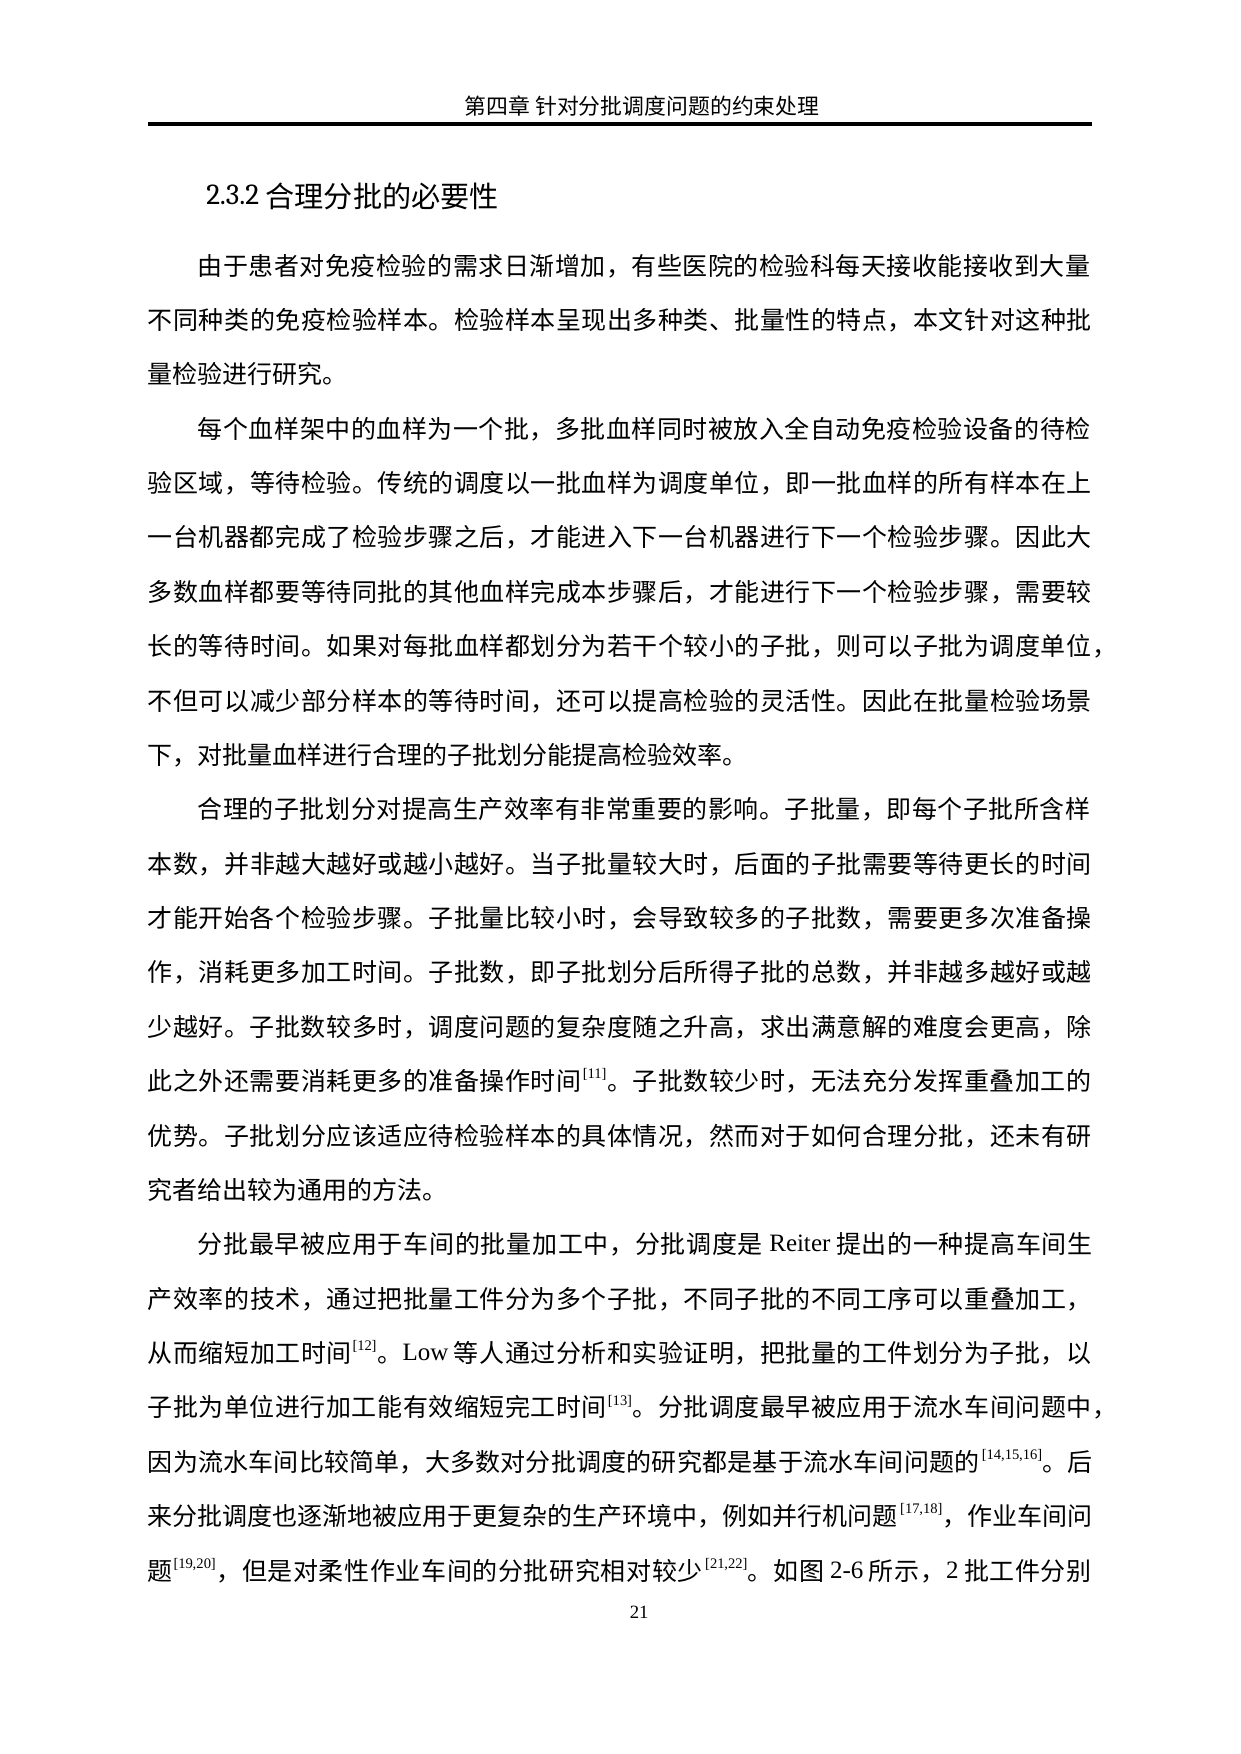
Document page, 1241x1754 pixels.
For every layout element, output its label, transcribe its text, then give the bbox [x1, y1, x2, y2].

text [148, 1225, 1092, 1587]
text 由于患者对免疫检验的需求日渐增加，有些医院的检验科每天接收能接收到大量不同种类的免疫检验样本。检验样本呈现出多种类、批量性的特点，本文针对这种批量检验进行研究。 [148, 246, 1092, 391]
text 合理的子批划分对提高生产效率有非常重要的影响。子批量，即每个子批所含样本数，并非越大越好或越小越好。当子批量较大时，后面的子批需要等待更长的时间才能开始各个检验步骤。子批量比较小时，会导致较多的子批数，需要更多次准备操作，消耗更多加工时间。子批数，即子批划分后所得子批的总数，并非越多越好或越少越好。子批数较多时，调度问题的复杂度随之升高，求出满意解的难度会更高，除此之外还需要消耗更多的准备操作时间[11]。子批数较少时，无法充分发挥重叠加工的优势。子批划分应该适应待检验样本的具体情况，然而对于如何合理分批，还未有研究者给出较为通用的方法。 [148, 790, 1092, 1207]
text 每个血样架中的血样为一个批，多批血样同时被放入全自动免疫检验设备的待检验区域，等待检验。传统的调度以一批血样为调度单位，即一批血样的所有样本在上一台机器都完成了检验步骤之后，才能进入下一台机器进行下一个检验步骤。因此大多数血样都要等待同批的其他血样完成本步骤后，才能进行下一个检验步骤，需要较长的等待时间。如果对每批血样都划分为若干个较小的子批，则可以子批为调度单位，不但可以减少部分样本的等待时间，还可以提高检验的灵活性。因此在批量检验场景下，对批量血样进行合理的子批划分能提高检验效率。 [148, 409, 1092, 772]
subtitle 2.3.2 合理分批的必要性 [148, 161, 1092, 229]
